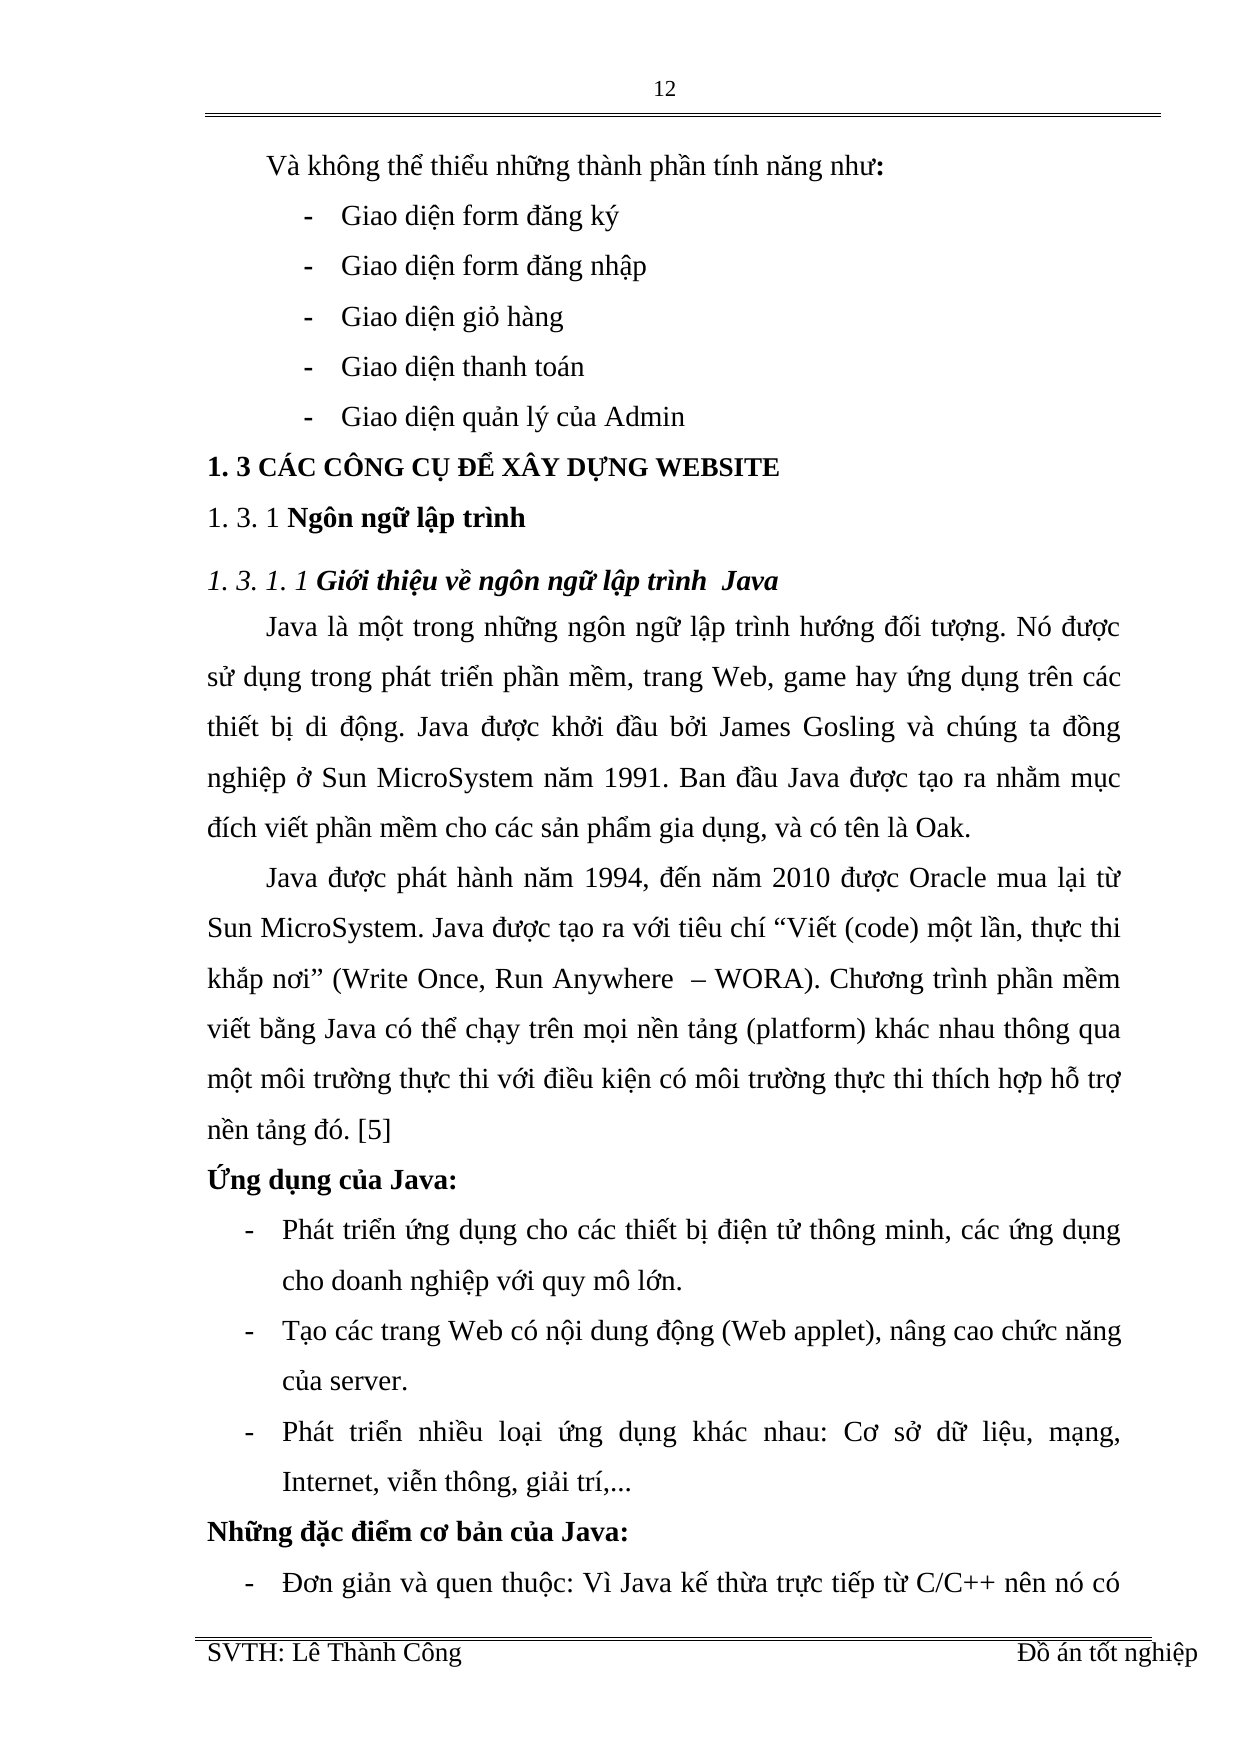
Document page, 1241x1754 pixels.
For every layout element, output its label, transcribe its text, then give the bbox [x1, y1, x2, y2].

list Phát triển ứng dụng cho các thiết bị điện tử thông minh, các ứng dụng cho doanh nghiệp với quy mô lớn. [244, 1212, 1122, 1296]
text Ứng dụng của Java: [207, 1162, 1122, 1196]
list Tạo các trang Web có nội dung động (Web applet), nâng cao chức năng của server. [244, 1313, 1122, 1397]
text Java được phát hành năm 1994, đến năm 2010 được Oracle mua lại từ Sun MicroSystem. Java được tạo ra với tiêu chí “Viết (code) một lần, thực thi khắp nơi” (Write Once, Run Anywhere – WORA). Chương trình phần mềm viết bằng Java có thể chạy trên mọi nền tảng (platform) khác nhau thông qua một môi trường thực thi với điều kiện có môi trường thực thi thích hợp hỗ trợ nền tảng đó. [207, 860, 1122, 1145]
list Phát triển nhiều loại ứng dụng khác nhau: Cơ sở dữ liệu, mạng, Internet, viễn thông, giải trí,... [244, 1414, 1122, 1498]
list Giao diện quản lý của Admin [303, 399, 1122, 433]
subtitle Ngôn ngữ lập trình [207, 500, 1122, 533]
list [244, 1565, 1122, 1598]
subtitle Giới thiệu về ngôn ngữ lập trình Java [207, 563, 1122, 596]
list Giao diện form đăng ký [303, 198, 1122, 232]
list Giao diện thanh toán [303, 349, 1122, 382]
text Những đặc điểm cơ bản của Java: [207, 1514, 1122, 1548]
subtitle Các công cụ để xây dựng Website [207, 449, 1122, 483]
list Giao diện giỏ hàng [303, 299, 1122, 332]
list Giao diện form đăng nhập [303, 248, 1122, 282]
text Java là một trong những ngôn ngữ lập trình hướng đối tượng. Nó được sử dụng trong phát triển phần mềm, trang Web, game hay ứng dụng trên các thiết bị di động. Java được khởi đầu bởi James Gosling và chúng ta đồng nghiệp ở Sun MicroSystem năm 1991. Ban đầu Java được tạo ra nhằm mục đích viết phần mềm cho các sản phẩm gia dụng, và có tên là Oak. [207, 609, 1122, 843]
text Và không thể thiểu những thành phần tính năng như: [207, 148, 1122, 181]
